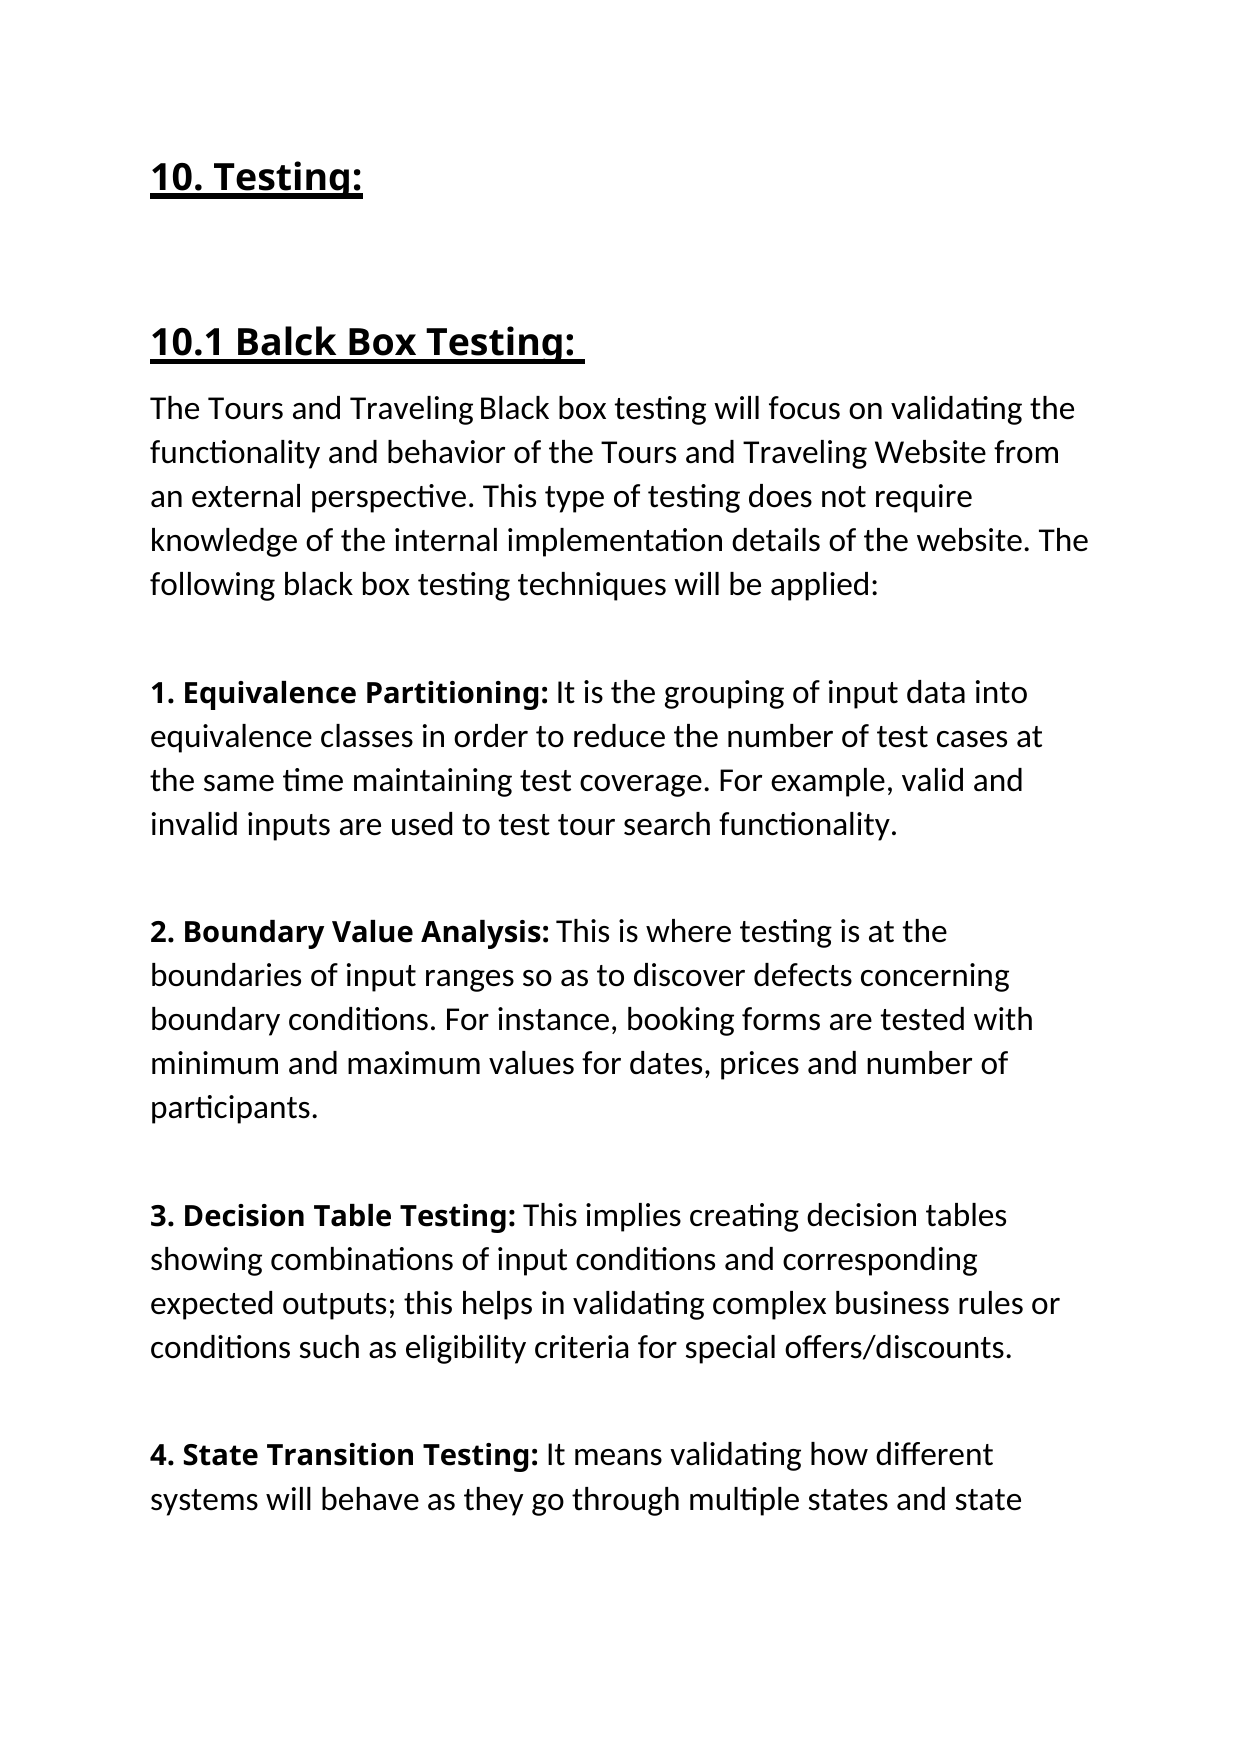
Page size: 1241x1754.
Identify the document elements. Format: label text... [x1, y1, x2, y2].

text 10.1 Balck Box Testing: [150, 316, 1090, 367]
text 1. Equivalence Partitioning: It is the grouping of input data into equivalence classes in order to reduce the number of test cases at the same time maintaining test coverage. For example, valid and invalid inputs are used to test tour search functionality. [150, 671, 1090, 843]
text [150, 1433, 1090, 1518]
text 2. Boundary Value Analysis: This is where testing is at the boundaries of input ranges so as to discover defects concerning boundary conditions. For instance, booking forms are tested with minimum and maximum values for dates, prices and number of participants. [150, 910, 1090, 1127]
text The Tours and Traveling Black box testing will focus on validating the functionality and behavior of the Tours and Traveling Website from an external perspective. This type of testing does not require knowledge of the internal implementation details of the website. The following black box testing techniques will be applied: [150, 387, 1090, 604]
text 10. Testing: [150, 150, 1090, 201]
text 3. Decision Table Testing: This implies creating decision tables showing combinations of input conditions and corresponding expected outputs; this helps in validating complex business rules or conditions such as eligibility criteria for special offers/discounts. [150, 1194, 1090, 1367]
